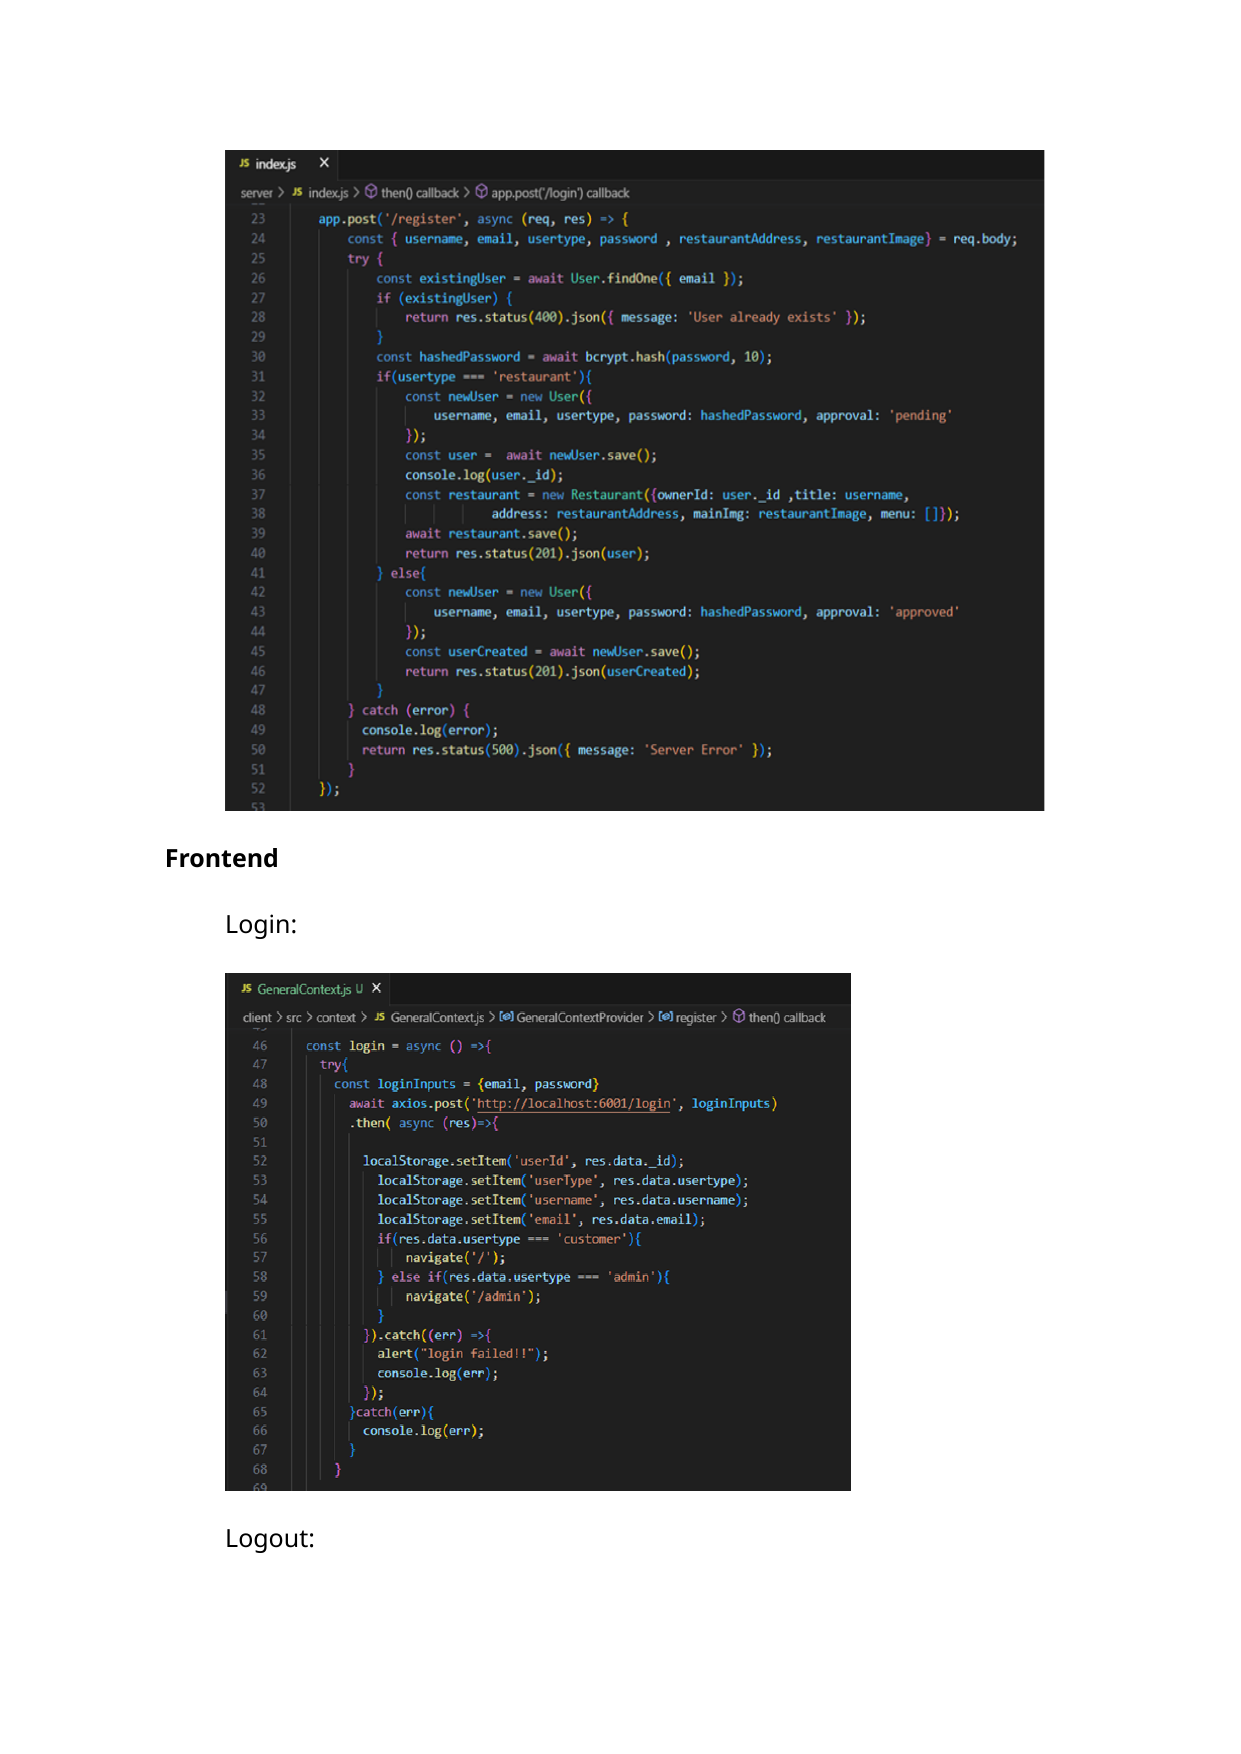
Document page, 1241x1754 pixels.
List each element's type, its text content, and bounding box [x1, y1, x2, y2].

picture [225, 973, 851, 1491]
text Logout: [225, 1521, 1090, 1555]
text Login: [225, 907, 1090, 941]
text Frontend [150, 841, 1090, 874]
picture [225, 150, 1045, 811]
